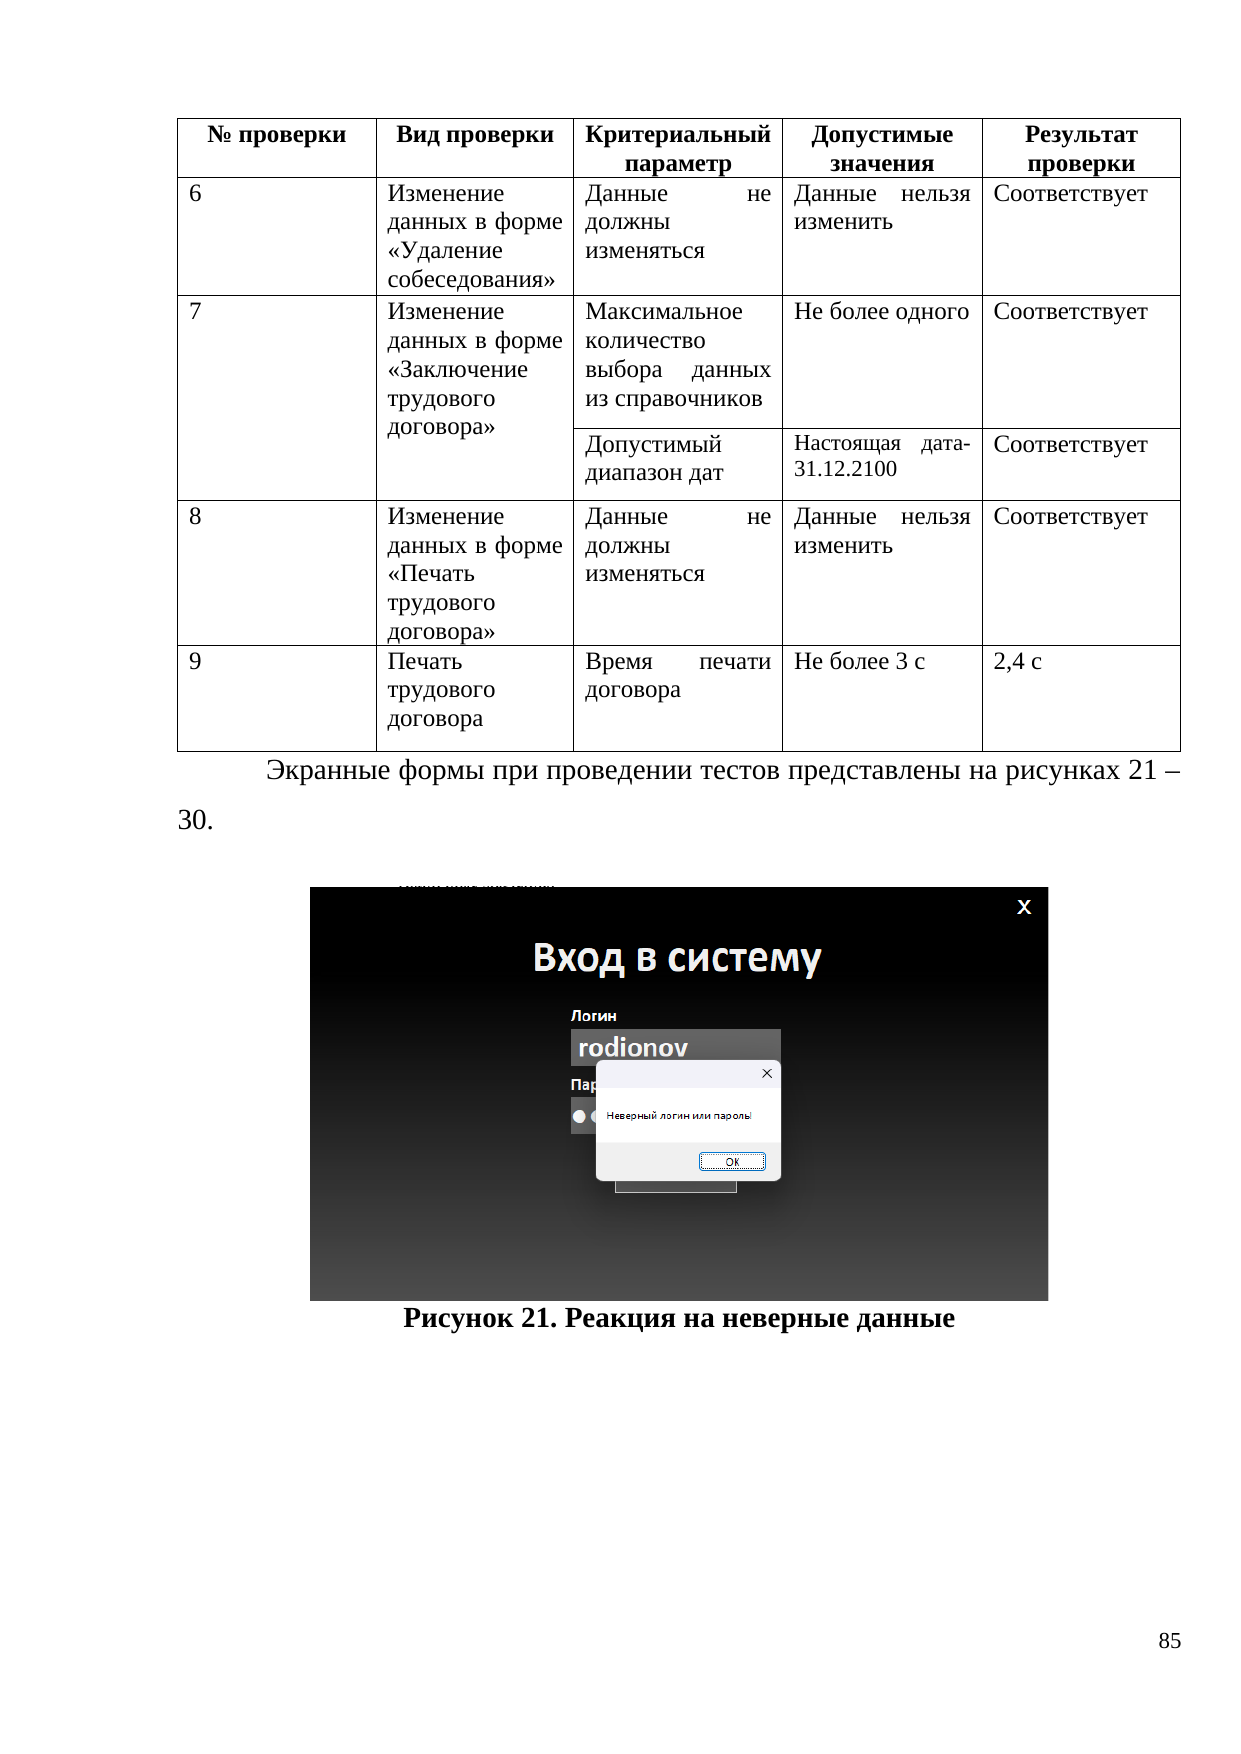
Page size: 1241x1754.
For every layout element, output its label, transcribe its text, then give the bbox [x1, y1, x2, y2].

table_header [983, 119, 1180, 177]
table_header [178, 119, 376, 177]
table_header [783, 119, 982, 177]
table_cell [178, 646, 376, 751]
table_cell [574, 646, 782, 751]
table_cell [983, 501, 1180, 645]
text Рисунок 21. Реакция на неверные данные [177, 1300, 1181, 1334]
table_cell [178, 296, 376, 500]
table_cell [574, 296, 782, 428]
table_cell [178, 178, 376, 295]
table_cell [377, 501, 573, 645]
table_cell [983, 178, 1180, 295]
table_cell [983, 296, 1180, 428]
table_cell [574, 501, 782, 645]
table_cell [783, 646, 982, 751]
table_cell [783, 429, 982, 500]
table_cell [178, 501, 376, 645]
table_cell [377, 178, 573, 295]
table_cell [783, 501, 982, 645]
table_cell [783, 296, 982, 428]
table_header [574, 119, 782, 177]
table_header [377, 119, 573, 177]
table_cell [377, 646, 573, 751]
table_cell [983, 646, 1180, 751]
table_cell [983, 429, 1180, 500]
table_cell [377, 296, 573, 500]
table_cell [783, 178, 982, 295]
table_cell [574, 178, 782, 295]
picture [309, 886, 1049, 1301]
text Экранные формы при проведении тестов представлены на рисунках 21 – 30. [177, 752, 1181, 836]
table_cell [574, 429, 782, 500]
